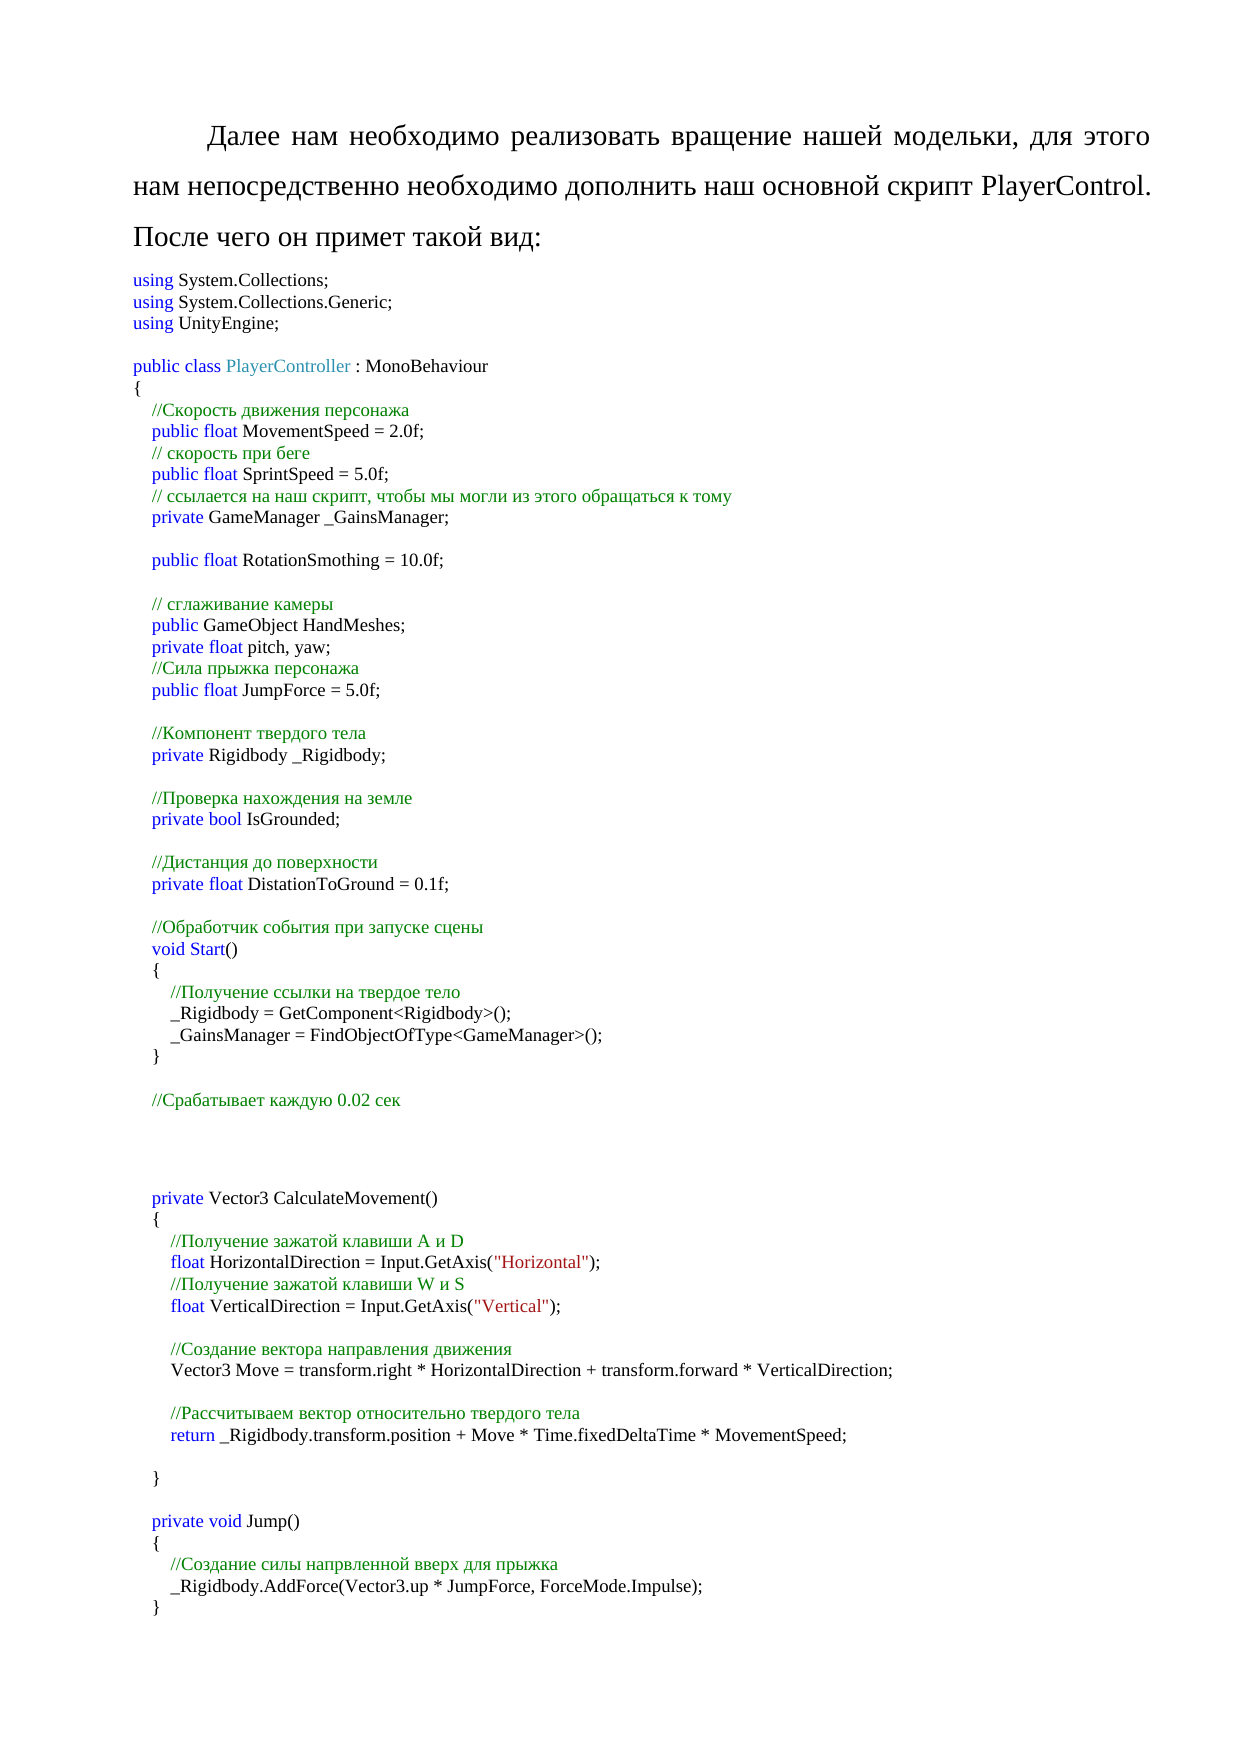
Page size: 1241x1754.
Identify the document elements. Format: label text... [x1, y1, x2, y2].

text public GameObject HandMeshes; [133, 614, 1152, 636]
text private Rigidbody _Rigidbody; [133, 743, 1152, 765]
text void Start() [133, 937, 1152, 959]
text return _Rigidbody.transform.position + Move * Time.fixedDeltaTime * MovementSpeed; [133, 1424, 1152, 1445]
text //Срабатывает каждую 0.02 сек [133, 1088, 1152, 1110]
text using System.Collections; [133, 269, 1152, 291]
text private bool IsGrounded; [133, 808, 1152, 830]
text //Скорость движения персонажа [133, 398, 1152, 420]
text _Rigidbody.AddForce(Vector3.up * JumpForce, ForceMode.Impulse); [133, 1575, 1152, 1596]
text using UnityEngine; [133, 312, 1152, 334]
text //Создание силы напрвленной вверх для прыжка [133, 1553, 1152, 1575]
text public float JumpForce = 5.0f; [133, 679, 1152, 700]
text //Получение ссылки на твердое тело [133, 981, 1152, 1002]
text //Создание вектора направления движения [133, 1338, 1152, 1359]
text { [133, 1532, 1152, 1553]
text //Получение зажатой клавиши W и S [133, 1273, 1152, 1294]
text private float pitch, yaw; [133, 636, 1152, 657]
text Vector3 Move = transform.right * HorizontalDirection + transform.forward * VerticalDirection; [133, 1359, 1152, 1381]
text //Компонент твердого тела [133, 722, 1152, 743]
text public class PlayerController : MonoBehaviour [133, 355, 1152, 377]
text public float MovementSpeed = 2.0f; [133, 420, 1152, 442]
text private void Jump() [133, 1510, 1152, 1532]
text float VerticalDirection = Input.GetAxis("Vertical"); [133, 1294, 1152, 1316]
text { [133, 1208, 1152, 1230]
text public float RotationSmothing = 10.0f; [133, 549, 1152, 571]
text private GameManager _GainsManager; [133, 506, 1152, 528]
text } [133, 1596, 1152, 1618]
text //Обработчик события при запуске сцены [133, 916, 1152, 937]
text float HorizontalDirection = Input.GetAxis("Horizontal"); [133, 1251, 1152, 1273]
text } [133, 1467, 1152, 1488]
text //Рассчитываем вектор относительно твердого тела [133, 1402, 1152, 1424]
text //Дистанция до поверхности [133, 851, 1152, 873]
text { [133, 959, 1152, 981]
text } [133, 1045, 1152, 1067]
text //Получение зажатой клавиши A и D [133, 1230, 1152, 1251]
text { [133, 377, 1152, 398]
text using System.Collections.Generic; [133, 291, 1152, 312]
text //Проверка нахождения на земле [133, 787, 1152, 808]
text private float DistationToGround = 0.1f; [133, 873, 1152, 894]
text // скорость при беге [133, 442, 1152, 463]
text //Сила прыжка персонажа [133, 657, 1152, 679]
text // ссылается на наш скрипт, чтобы мы могли из этого обращаться к тому [133, 485, 1152, 506]
text // сглаживание камеры [133, 592, 1152, 614]
text Далее нам необходимо реализовать вращение нашей модельки, для этого нам непосредственно необходимо дополнить наш основной скрипт PlayerControl. После чего он примет такой вид: [133, 118, 1152, 252]
text _GainsManager = FindObjectOfType<GameManager>(); [133, 1024, 1152, 1045]
text public float SprintSpeed = 5.0f; [133, 463, 1152, 485]
text _Rigidbody = GetComponent<Rigidbody>(); [133, 1002, 1152, 1024]
text private Vector3 CalculateMovement() [133, 1187, 1152, 1208]
